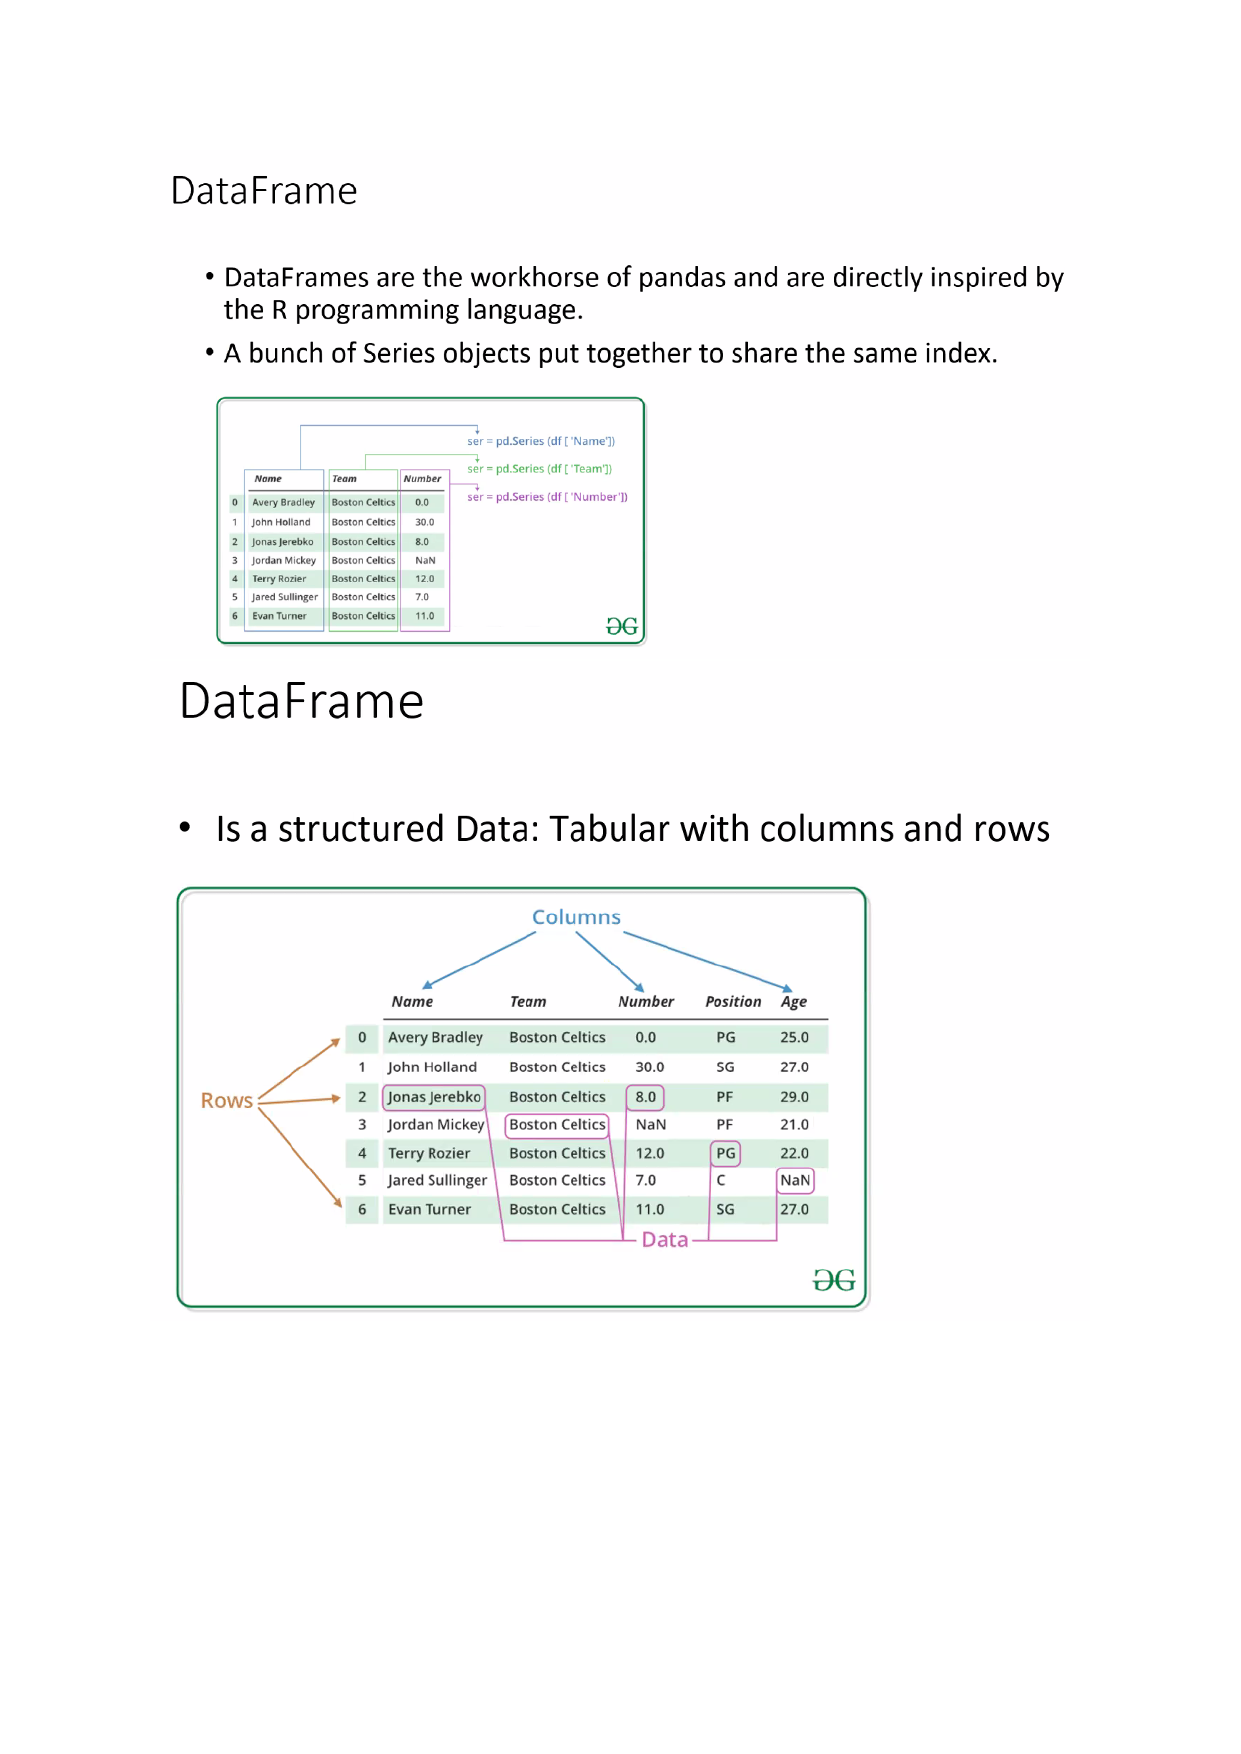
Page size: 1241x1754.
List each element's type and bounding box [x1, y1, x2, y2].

picture [150, 661, 1091, 1321]
picture [150, 150, 1091, 659]
